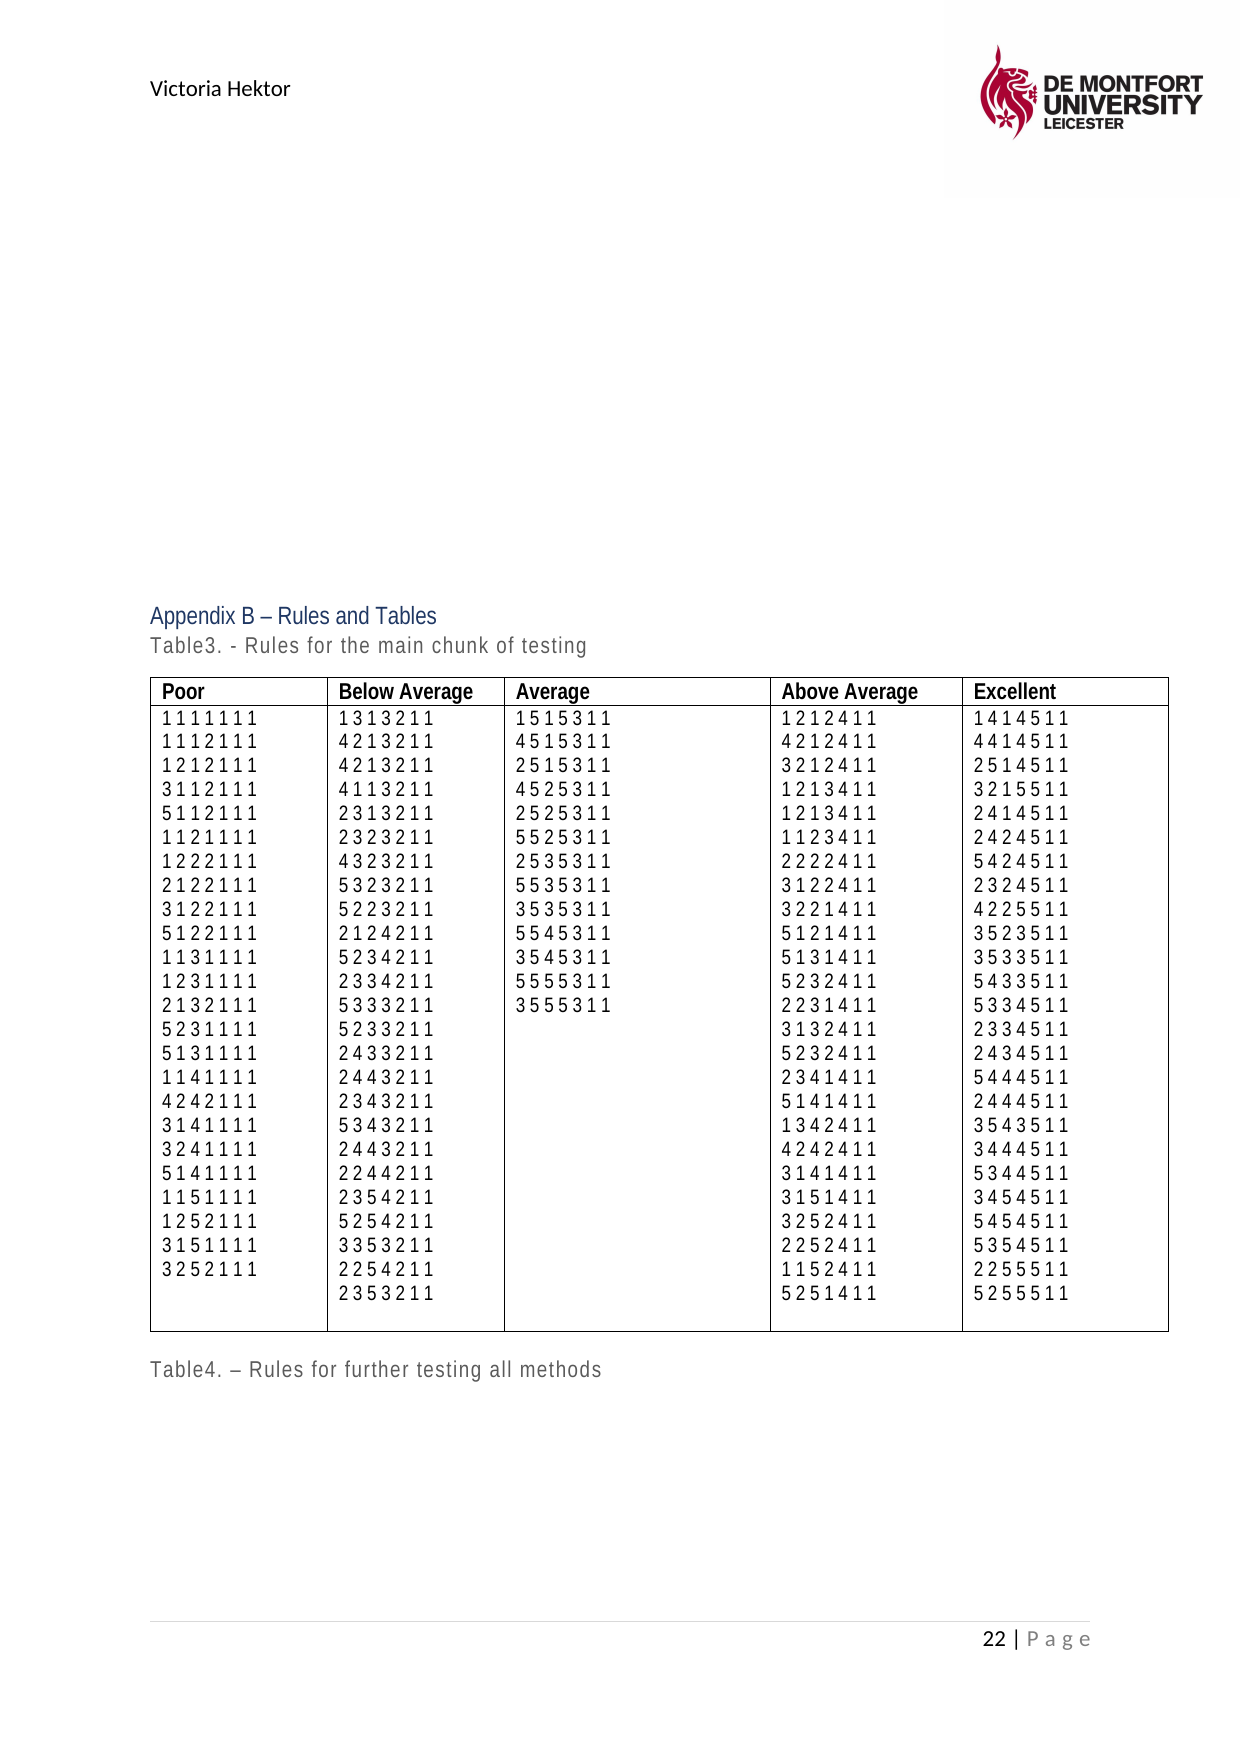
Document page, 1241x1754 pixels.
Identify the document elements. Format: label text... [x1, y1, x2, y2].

table_header Below Average [328, 678, 504, 704]
subtitle Appendix B – Rules and Tables [150, 601, 1090, 630]
table_cell 1 2 1 2 4 1 1 4 2 1 2 4 1 1 3 2 1 2 4 1 1 1 2 1 3 4 1 1 1 2 1 3 4 1 1 1 1 2 3 4 1 1 2 2 2 2 4 1 1 3 1 2 2 4 1 1 3 2 2 1 4 1 1 5 1 2 1 4 1 1 5 1 3 1 4 1 1 5 2 3 2 4 1 1 2 2 3 1 4 1 1 3 1 3 2 4 1 1 5 2 3 2 4 1 1 2 3 4 1 4 1 1 5 1 4 1 4 1 1 1 3 4 2 4 1 1 4 2 4 2 4 1 1 3 1 4 1 4 1 1 3 1 5 1 4 1 1 3 2 5 2 4 1 1 2 2 5 2 4 1 1 1 1 5 2 4 1 1 5 2 5 1 4 1 1 [771, 706, 962, 1331]
subtitle Table3. - Rules for the main chunk of testing [150, 632, 1090, 658]
table_cell 1 5 1 5 3 1 1 4 5 1 5 3 1 1 2 5 1 5 3 1 1 4 5 2 5 3 1 1 2 5 2 5 3 1 1 5 5 2 5 3 1 1 2 5 3 5 3 1 1 5 5 3 5 3 1 1 3 5 3 5 3 1 1 5 5 4 5 3 1 1 3 5 4 5 3 1 1 5 5 5 5 3 1 1 3 5 5 5 3 1 1 [505, 706, 770, 1331]
table_header Poor [151, 678, 327, 704]
table_cell 1 1 1 1 1 1 1 1 1 1 2 1 1 1 1 2 1 2 1 1 1 3 1 1 2 1 1 1 5 1 1 2 1 1 1 1 1 2 1 1 1 1 1 2 2 2 1 1 1 2 1 2 2 1 1 1 3 1 2 2 1 1 1 5 1 2 2 1 1 1 1 1 3 1 1 1 1 1 2 3 1 1 1 1 2 1 3 2 1 1 1 5 2 3 1 1 1 1 5 1 3 1 1 1 1 1 1 4 1 1 1 1 4 2 4 2 1 1 1 3 1 4 1 1 1 1 3 2 4 1 1 1 1 5 1 4 1 1 1 1 1 1 5 1 1 1 1 1 2 5 2 1 1 1 3 1 5 1 1 1 1 3 2 5 2 1 1 1 [151, 706, 327, 1331]
subtitle Table4. – Rules for further testing all methods [150, 1356, 1090, 1382]
table_cell 1 3 1 3 2 1 1 4 2 1 3 2 1 1 4 2 1 3 2 1 1 4 1 1 3 2 1 1 2 3 1 3 2 1 1 2 3 2 3 2 1 1 4 3 2 3 2 1 1 5 3 2 3 2 1 1 5 2 2 3 2 1 1 2 1 2 4 2 1 1 5 2 3 4 2 1 1 2 3 3 4 2 1 1 5 3 3 3 2 1 1 5 2 3 3 2 1 1 2 4 3 3 2 1 1 2 4 4 3 2 1 1 2 3 4 3 2 1 1 5 3 4 3 2 1 1 2 4 4 3 2 1 1 2 2 4 4 2 1 1 2 3 5 4 2 1 1 5 2 5 4 2 1 1 3 3 5 3 2 1 1 2 2 5 4 2 1 1 2 3 5 3 2 1 1 [328, 706, 504, 1331]
table_header Above Average [771, 678, 962, 704]
table_header Average [505, 678, 770, 704]
table_header Excellent [963, 678, 1168, 704]
table_cell 1 4 1 4 5 1 1 4 4 1 4 5 1 1 2 5 1 4 5 1 1 3 2 1 5 5 1 1 2 4 1 4 5 1 1 2 4 2 4 5 1 1 5 4 2 4 5 1 1 2 3 2 4 5 1 1 4 2 2 5 5 1 1 3 5 2 3 5 1 1 3 5 3 3 5 1 1 5 4 3 3 5 1 1 5 3 3 4 5 1 1 2 3 3 4 5 1 1 2 4 3 4 5 1 1 5 4 4 4 5 1 1 2 4 4 4 5 1 1 3 5 4 3 5 1 1 3 4 4 4 5 1 1 5 3 4 4 5 1 1 3 4 5 4 5 1 1 5 4 5 4 5 1 1 5 3 5 4 5 1 1 2 2 5 5 5 1 1 5 2 5 5 5 1 1 [963, 706, 1168, 1331]
picture [943, 0, 1240, 198]
